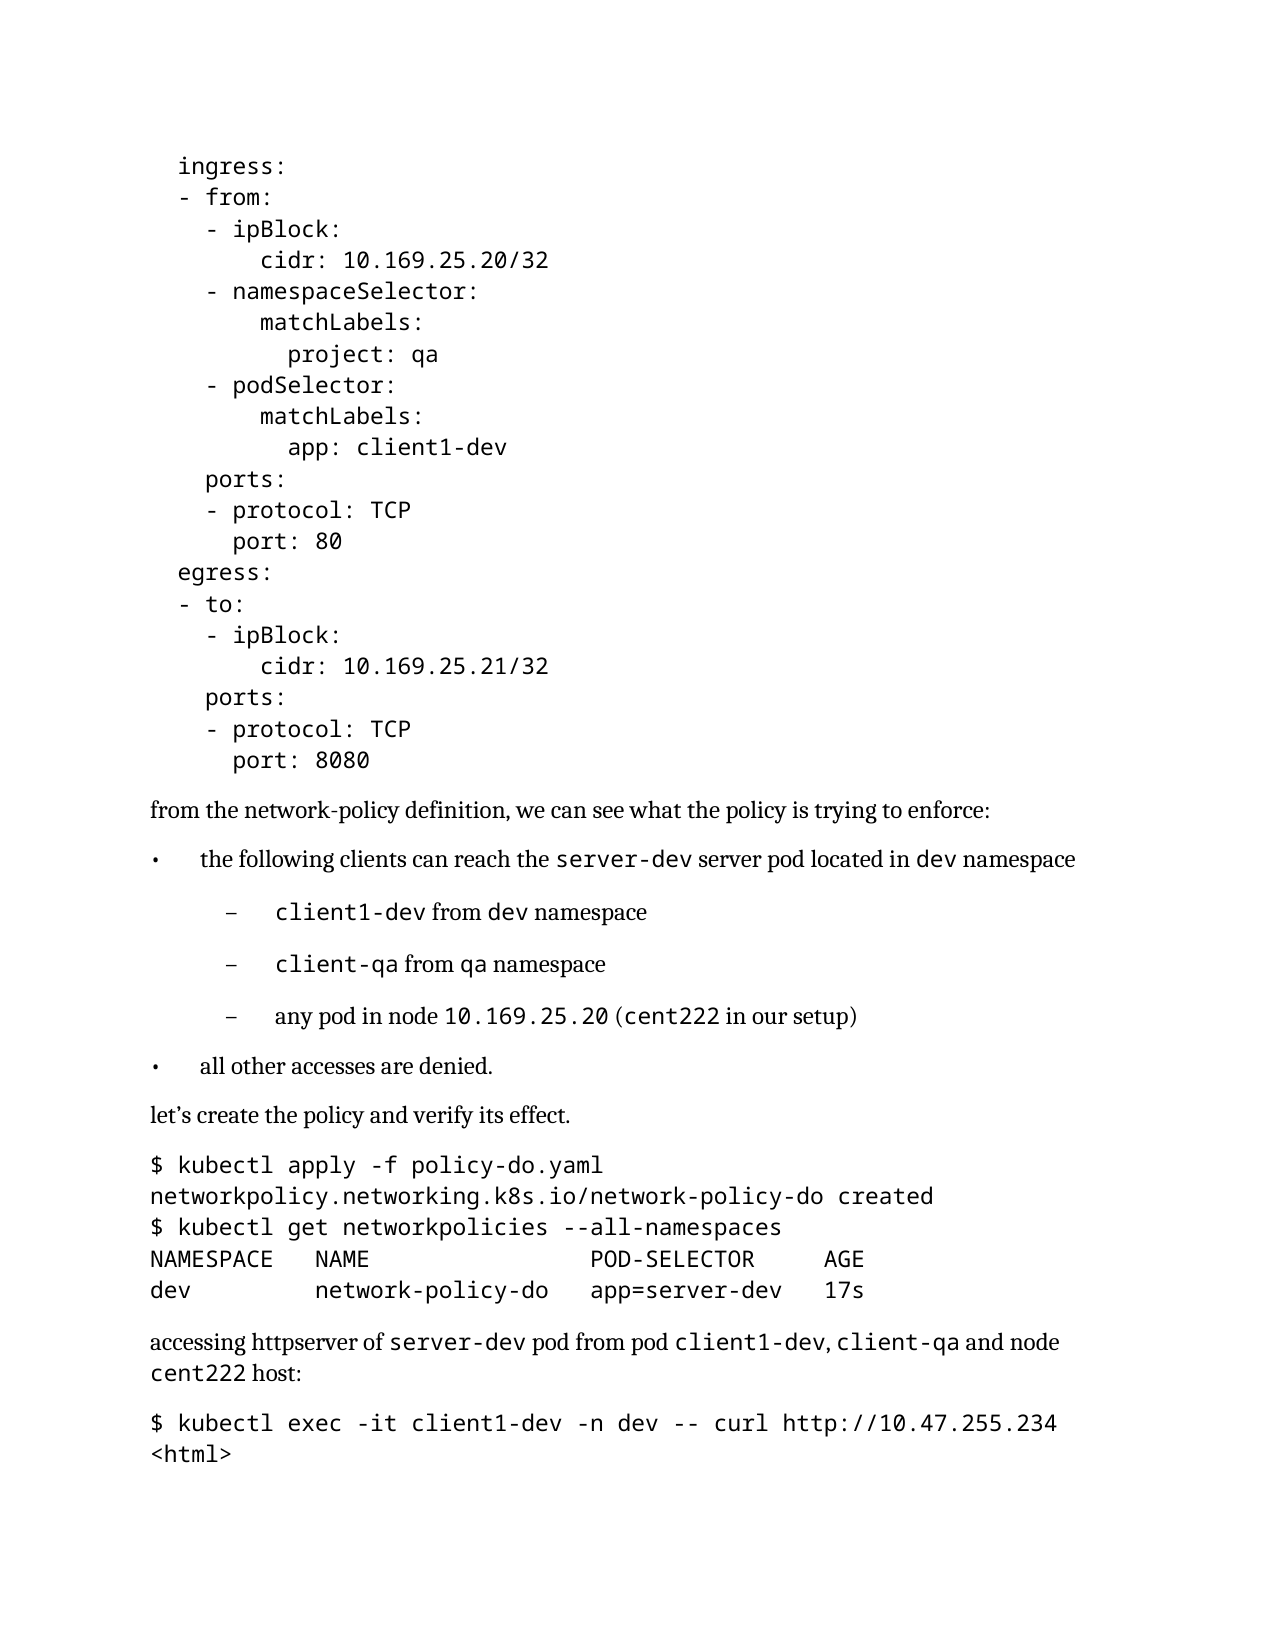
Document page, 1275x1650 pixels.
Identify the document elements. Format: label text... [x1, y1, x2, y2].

text accessing httpserver of server-dev pod from pod client1-dev, client-qa and node cent222 host: [150, 1326, 1125, 1388]
list the following clients can reach the server-dev server pod located in dev namespace [150, 843, 1125, 874]
list any pod in node 10.169.25.20 (cent222 in our setup) [225, 999, 1125, 1031]
text let’s create the policy and verify its effect. [150, 1101, 1125, 1130]
list client-qa from qa namespace [225, 947, 1125, 979]
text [150, 150, 1125, 775]
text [150, 1407, 1125, 1469]
text from the network-policy definition, we can see what the policy is trying to enforce: [150, 796, 1125, 824]
list all other accesses are denied. [150, 1052, 1125, 1080]
text $ kubectl apply -f policy-do.yaml networkpolicy.networking.k8s.io/network-policy-do created $ kubectl get networkpolicies --all-namespaces NAMESPACE NAME POD-SELECTOR AGE dev network-policy-do app=server-dev 17s [150, 1149, 1125, 1305]
list client1-dev from dev namespace [225, 895, 1125, 927]
